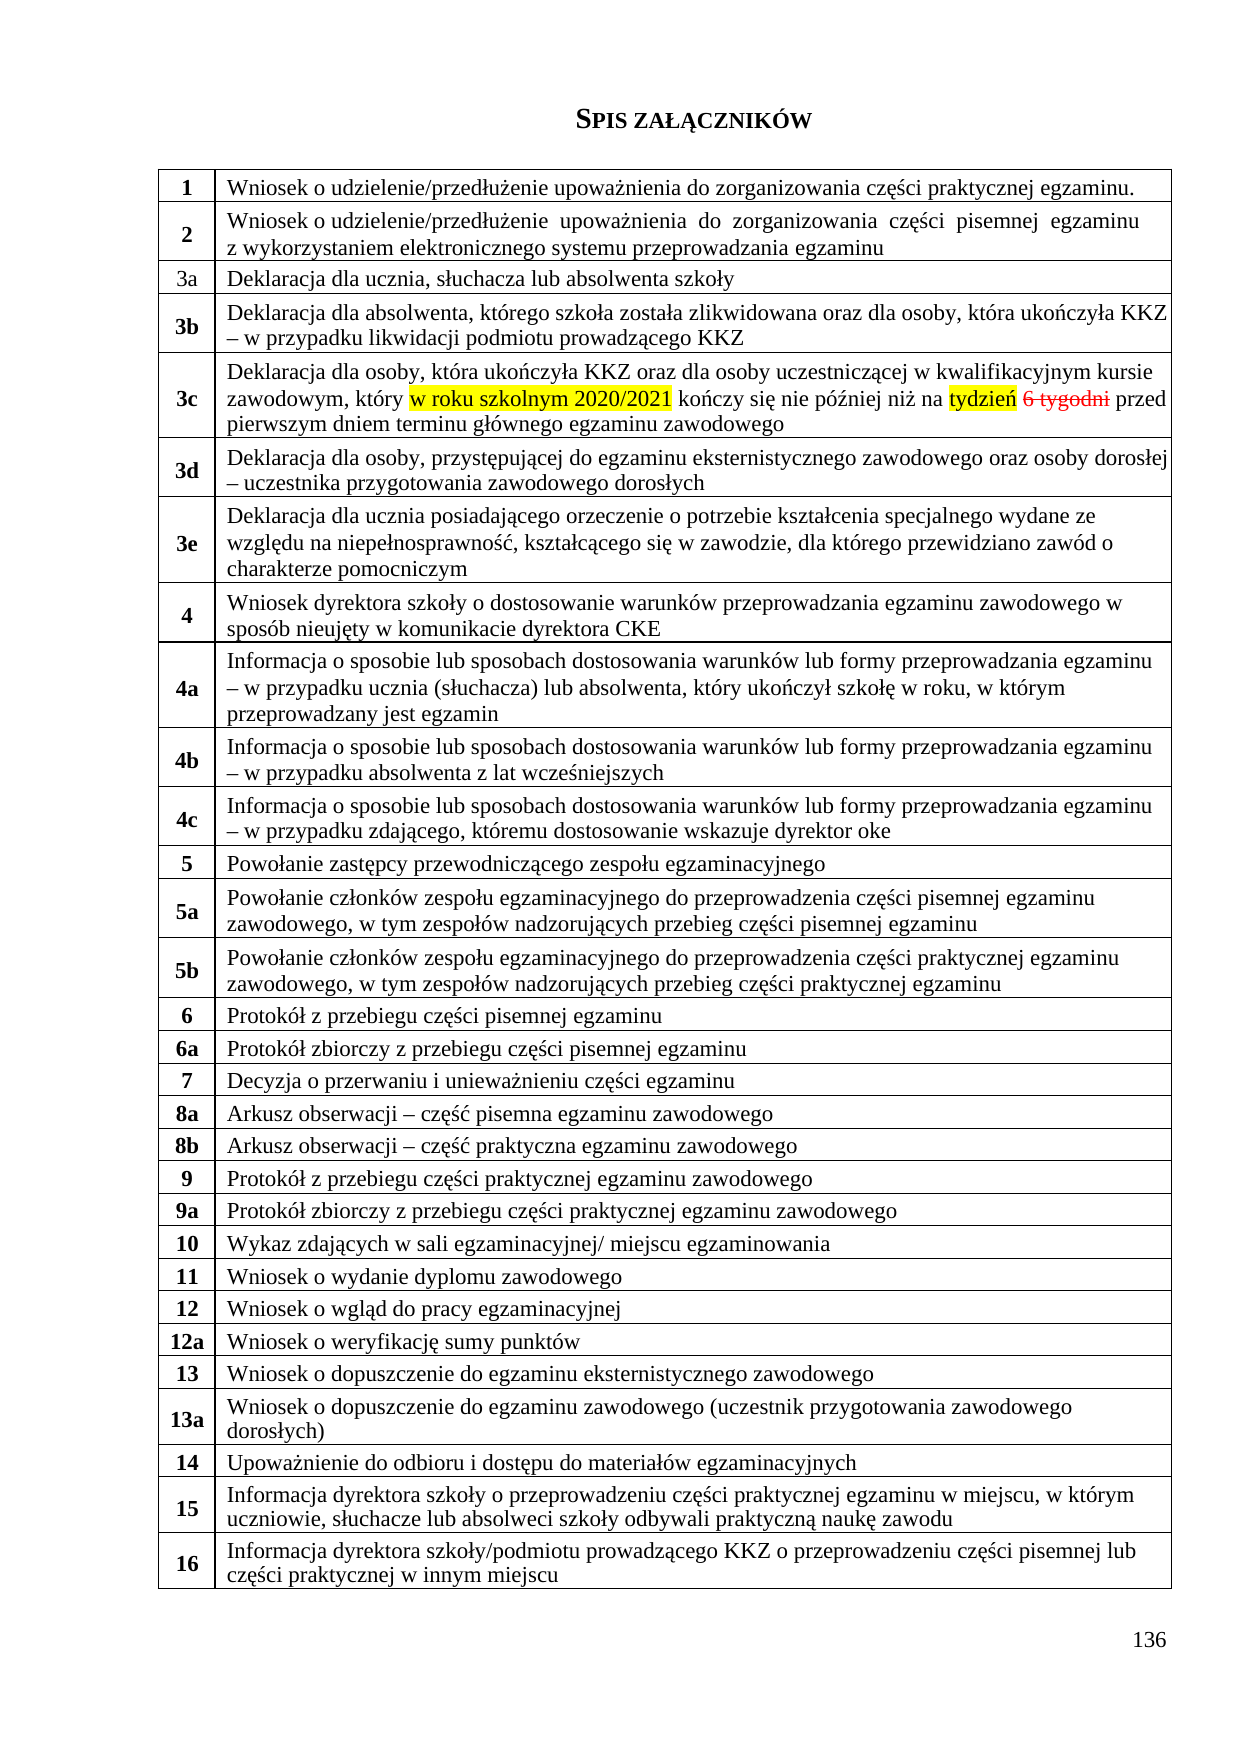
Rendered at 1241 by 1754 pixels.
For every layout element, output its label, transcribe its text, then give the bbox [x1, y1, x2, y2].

table_cell 15 [159, 1477, 214, 1532]
table_cell Informacja o sposobie lub sposobach dostosowania warunków lub formy przeprowadzania egzaminu – w przypadku ucznia (słuchacza) lub absolwenta, który ukończył szkołę w roku, w którym przeprowadzany jest egzamin [216, 643, 1171, 727]
table_cell Protokół zbiorczy z przebiegu części pisemnej egzaminu [216, 1031, 1171, 1062]
table_cell Wniosek dyrektora szkoły o dostosowanie warunków przeprowadzania egzaminu zawodowego w sposób nieujęty w komunikacie dyrektora CKE [216, 583, 1171, 641]
table_cell Informacja dyrektora szkoły/podmiotu prowadzącego KKZ o przeprowadzeniu części pisemnej lub części praktycznej w innym miejscu [216, 1533, 1171, 1587]
table_cell 13 [159, 1356, 214, 1388]
table_cell 8b [159, 1129, 214, 1160]
table_cell 9a [159, 1194, 214, 1225]
table_cell 4b [159, 728, 214, 786]
table_header Wniosek o udzielenie/przedłużenie upoważnienia do zorganizowania części praktycznej egzaminu. [216, 170, 1171, 201]
table_cell Protokół zbiorczy z przebiegu części praktycznej egzaminu zawodowego [216, 1194, 1171, 1225]
table_cell 3c [159, 353, 214, 437]
table_cell Protokół z przebiegu części praktycznej egzaminu zawodowego [216, 1161, 1171, 1192]
table_cell 4c [159, 787, 214, 845]
table_cell 9 [159, 1161, 214, 1192]
table_cell 5a [159, 879, 214, 937]
table_cell Wniosek o dopuszczenie do egzaminu eksternistycznego zawodowego [216, 1356, 1171, 1388]
table_cell 12 [159, 1291, 214, 1323]
table_cell 14 [159, 1445, 214, 1476]
table_cell 8a [159, 1096, 214, 1127]
table_cell Wykaz zdających w sali egzaminacyjnej/ miejscu egzaminowania [216, 1226, 1171, 1258]
subtitle SPIS ZAŁĄCZNIKÓW [150, 101, 1238, 134]
table_header 1 [159, 170, 214, 201]
table_cell Powołanie zastępcy przewodniczącego zespołu egzaminacyjnego [216, 846, 1171, 877]
table_cell Deklaracja dla absolwenta, którego szkoła została zlikwidowana oraz dla osoby, która ukończyła KKZ – w przypadku likwidacji podmiotu prowadzącego KKZ [216, 294, 1171, 352]
table_cell 10 [159, 1226, 214, 1258]
table_cell 3e [159, 497, 214, 582]
table_cell Informacja o sposobie lub sposobach dostosowania warunków lub formy przeprowadzania egzaminu – w przypadku absolwenta z lat wcześniejszych [216, 728, 1171, 786]
table_cell 6 [159, 998, 214, 1030]
table_cell Wniosek o dopuszczenie do egzaminu zawodowego (uczestnik przygotowania zawodowego dorosłych) [216, 1389, 1171, 1444]
table_cell Deklaracja dla osoby, która ukończyła KKZ oraz dla osoby uczestniczącej w kwalifikacyjnym kursie zawodowym, który w roku szkolnym 2020/2021 kończy się nie później niż na tydzień 6 tygodni przed pierwszym dniem terminu głównego egzaminu zawodowego [216, 353, 1171, 437]
table_cell Informacja dyrektora szkoły o przeprowadzeniu części praktycznej egzaminu w miejscu, w którym uczniowie, słuchacze lub absolweci szkoły odbywali praktyczną naukę zawodu [216, 1477, 1171, 1532]
table_cell 2 [159, 202, 214, 260]
table_cell 7 [159, 1064, 214, 1095]
table_cell Wniosek o wydanie dyplomu zawodowego [216, 1259, 1171, 1290]
table_cell Decyzja o przerwaniu i unieważnieniu części egzaminu [216, 1064, 1171, 1095]
table_cell Arkusz obserwacji – część praktyczna egzaminu zawodowego [216, 1129, 1171, 1160]
table_cell 3a [159, 261, 214, 293]
table_cell 16 [159, 1533, 214, 1587]
table_cell 11 [159, 1259, 214, 1290]
table_cell Upoważnienie do odbioru i dostępu do materiałów egzaminacyjnych [216, 1445, 1171, 1476]
table_cell 3d [159, 438, 214, 496]
table_cell Protokół z przebiegu części pisemnej egzaminu [216, 998, 1171, 1030]
table_cell Deklaracja dla osoby, przystępującej do egzaminu eksternistycznego zawodowego oraz osoby dorosłej – uczestnika przygotowania zawodowego dorosłych [216, 438, 1171, 496]
table_cell 4 [159, 583, 214, 641]
table_cell 5 [159, 846, 214, 877]
table_cell 5b [159, 938, 214, 997]
table_cell Wniosek o weryfikację sumy punktów [216, 1324, 1171, 1355]
table_cell 3b [159, 294, 214, 352]
table_cell Wniosek o wgląd do pracy egzaminacyjnej [216, 1291, 1171, 1323]
table_cell 6a [159, 1031, 214, 1062]
table_cell Deklaracja dla ucznia posiadającego orzeczenie o potrzebie kształcenia specjalnego wydane ze względu na niepełnosprawność, kształcącego się w zawodzie, dla którego przewidziano zawód o charakterze pomocniczym [216, 497, 1171, 582]
table_cell 12a [159, 1324, 214, 1355]
table_cell Deklaracja dla ucznia, słuchacza lub absolwenta szkoły [216, 261, 1171, 293]
table_cell Powołanie członków zespołu egzaminacyjnego do przeprowadzenia części praktycznej egzaminu zawodowego, w tym zespołów nadzorujących przebieg części praktycznej egzaminu [216, 938, 1171, 997]
table_cell Informacja o sposobie lub sposobach dostosowania warunków lub formy przeprowadzania egzaminu – w przypadku zdającego, któremu dostosowanie wskazuje dyrektor oke [216, 787, 1171, 845]
table_cell 13a [159, 1389, 214, 1444]
table_cell Powołanie członków zespołu egzaminacyjnego do przeprowadzenia części pisemnej egzaminu zawodowego, w tym zespołów nadzorujących przebieg części pisemnej egzaminu [216, 879, 1171, 937]
table_cell Wniosek o udzielenie/przedłużenie upoważnienia do zorganizowania części pisemnej egzaminu z wykorzystaniem elektronicznego systemu przeprowadzania egzaminu [216, 202, 1171, 260]
table_cell Arkusz obserwacji – część pisemna egzaminu zawodowego [216, 1096, 1171, 1127]
table_cell 4a [159, 643, 214, 727]
